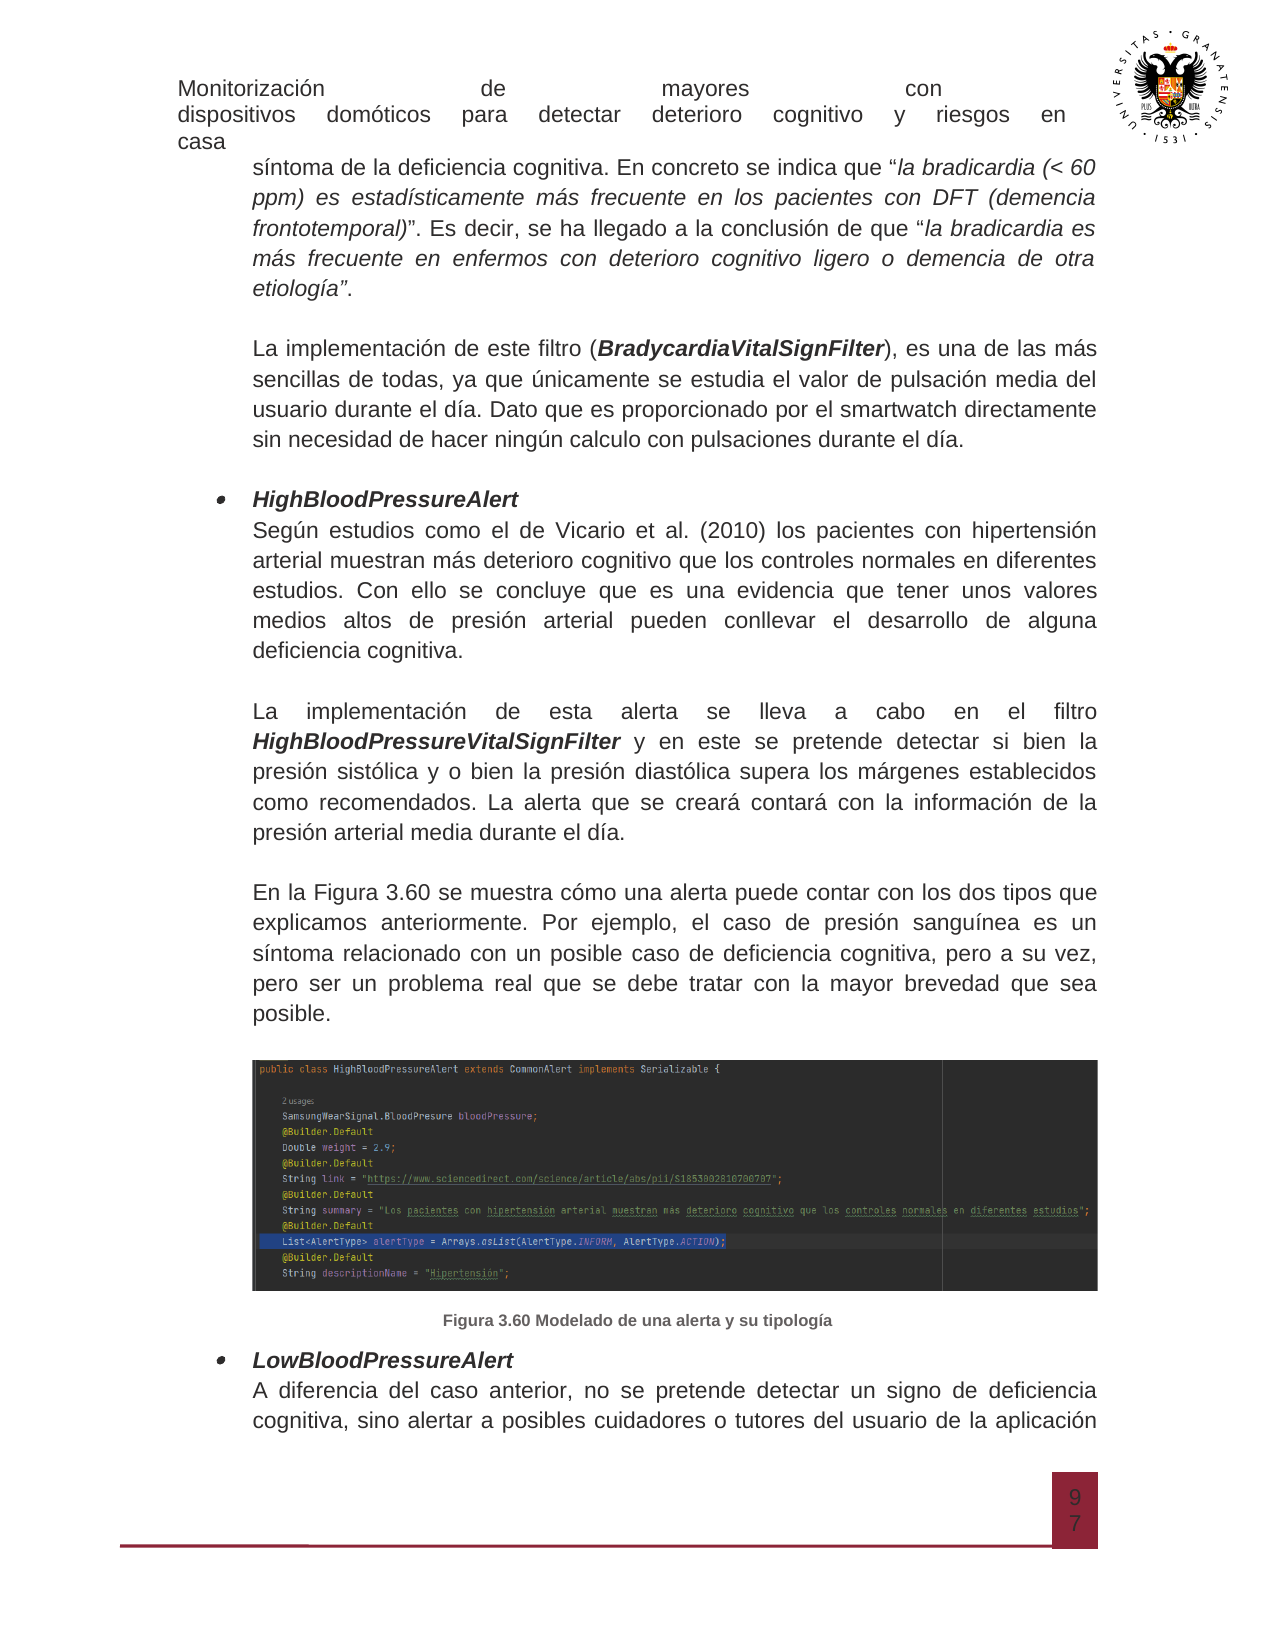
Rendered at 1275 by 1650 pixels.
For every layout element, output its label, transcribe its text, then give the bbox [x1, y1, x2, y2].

list LowBloodPressureAlert [215, 1347, 1098, 1373]
list La implementación de este filtro (BradycardiaVitalSignFilter), es una de las más sencillas de todas, ya que únicamente se estudia el valor de pulsación media del usuario durante el día. Dato que es proporcionado por el smartwatch directamente sin necesidad de hacer ningún calculo con pulsaciones durante el día. [252, 335, 1098, 452]
list HighBloodPressureAlert [215, 486, 1098, 513]
list Según estudios como el de Vicario et al. (2010) los pacientes con hipertensión arterial muestran más deterioro cognitivo que los controles normales en diferentes estudios. Con ello se concluye que es una evidencia que tener unos valores medios altos de presión arterial pueden conllevar el desarrollo de alguna deficiencia cognitiva. [252, 517, 1098, 664]
list La implementación de esta alerta se lleva a cabo en el filtro HighBloodPressureVitalSignFilter y en este se pretende detectar si bien la presión sistólica y o bien la presión diastólica supera los márgenes establecidos como recomendados. La alerta que se creará contará con la información de la presión arterial media durante el día. [252, 698, 1098, 845]
picture [252, 1060, 1098, 1291]
picture [1061, 22, 1275, 146]
